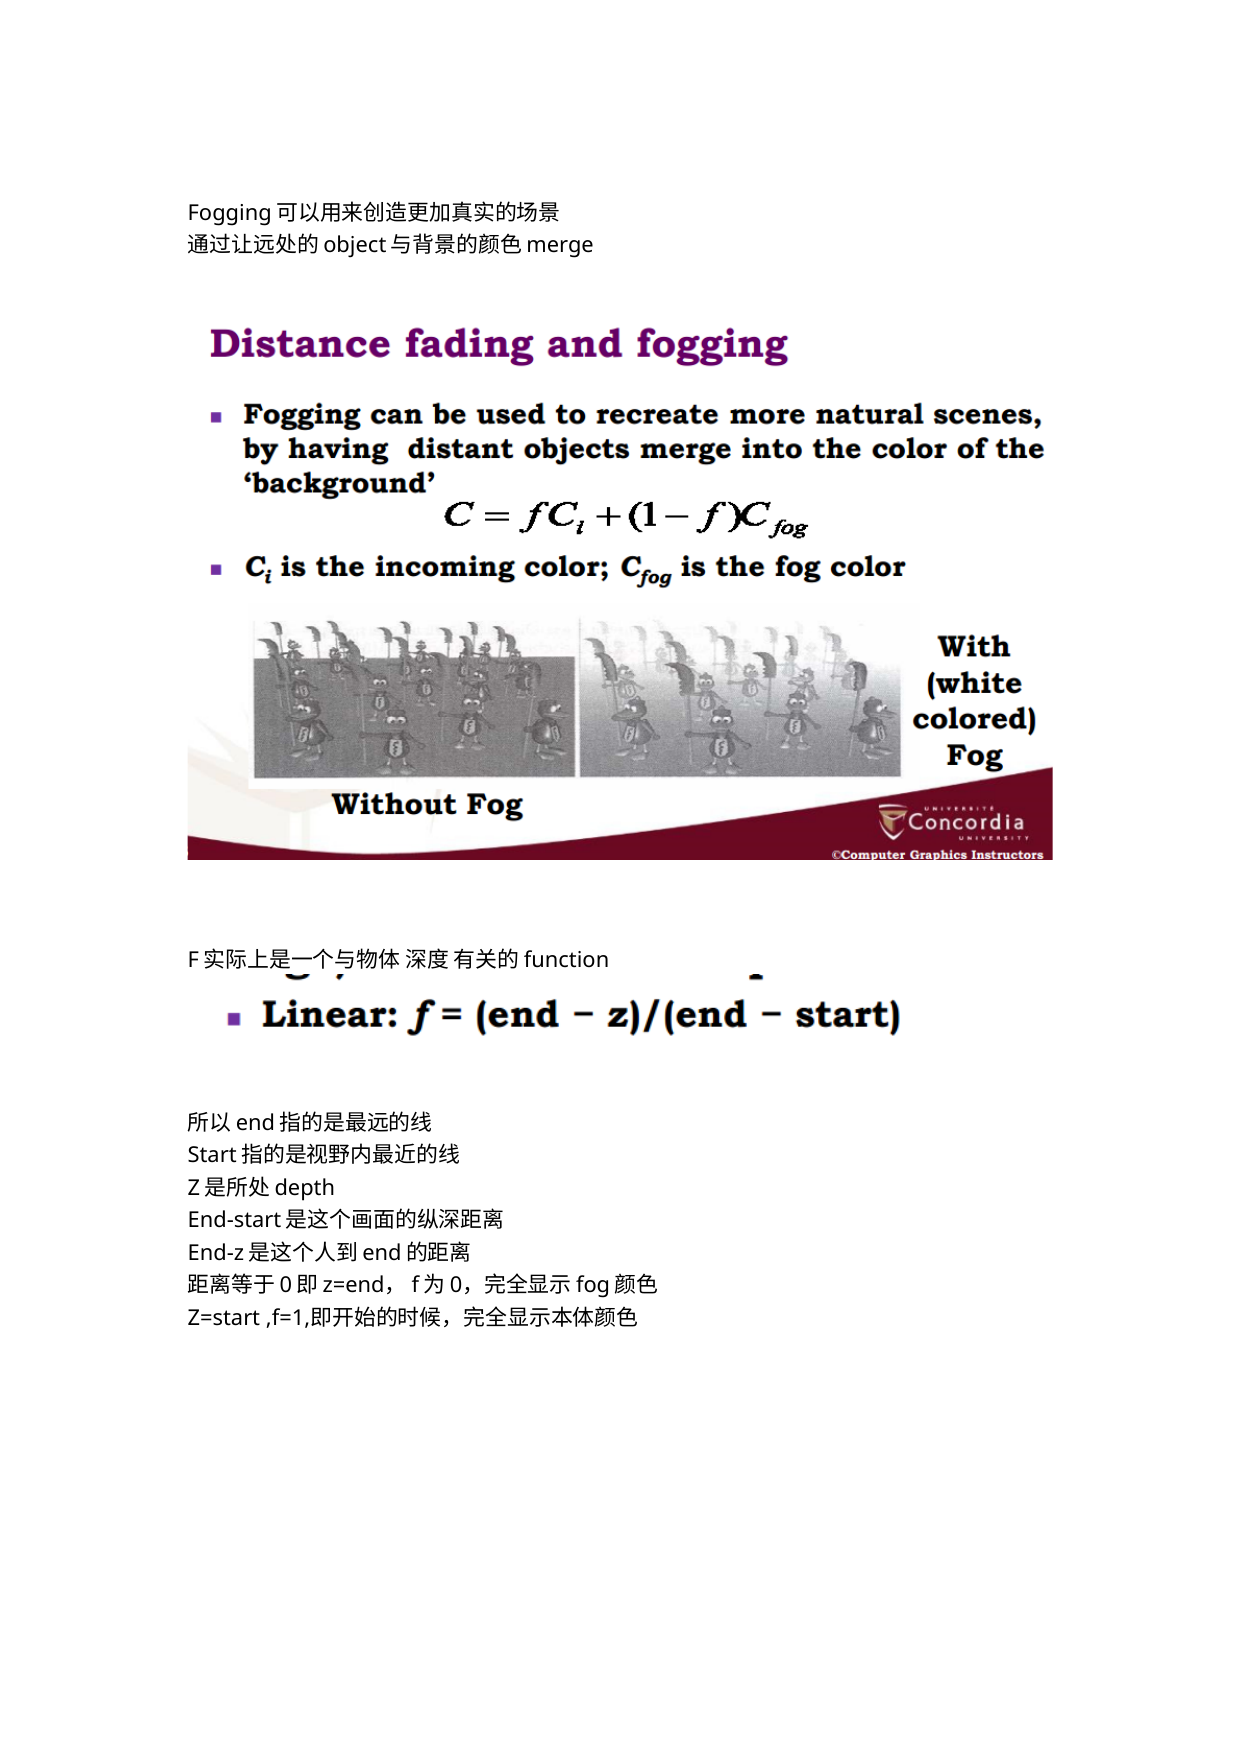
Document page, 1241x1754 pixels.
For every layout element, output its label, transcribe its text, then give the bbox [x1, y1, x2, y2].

text F实际上是一个与物体 深度 有关的function [187, 942, 1053, 974]
picture [187, 292, 1053, 860]
picture [187, 974, 930, 1047]
text 通过让远处的object与背景的颜色merge [187, 227, 1053, 259]
text 所以end指的是最远的线 [187, 1104, 1053, 1137]
text Fogging可以用来创造更加真实的场景 [187, 194, 1053, 227]
text Z=start ,f=1,即开始的时候，完全显示本体颜色 [187, 1299, 1053, 1332]
text Z是所处depth [187, 1169, 1053, 1202]
text 距离等于0即z=end， f为0，完全显示fog颜色 [187, 1267, 1053, 1299]
text End-start是这个画面的纵深距离 [187, 1202, 1053, 1234]
text End-z是这个人到end的距离 [187, 1234, 1053, 1267]
text Start指的是视野内最近的线 [187, 1137, 1053, 1169]
